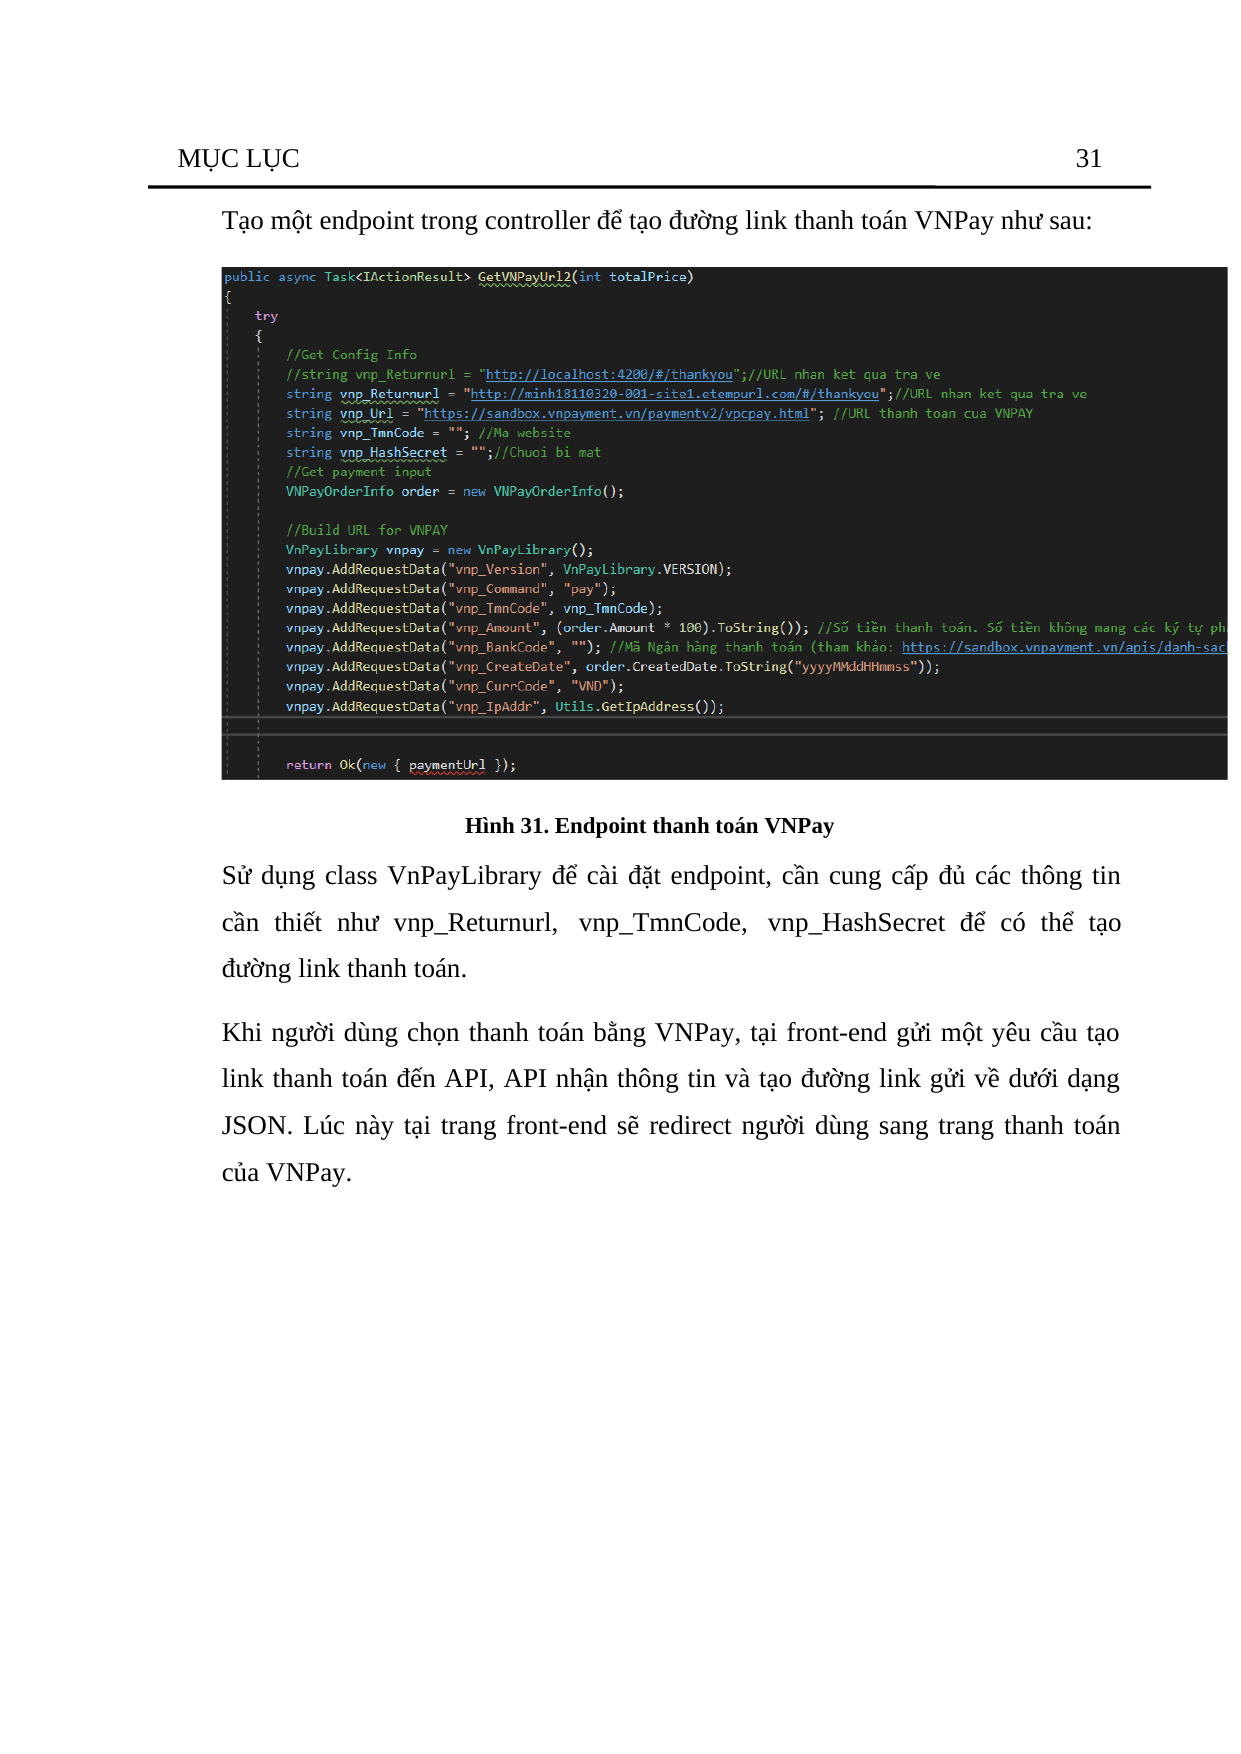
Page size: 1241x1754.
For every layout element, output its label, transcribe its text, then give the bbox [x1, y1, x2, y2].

text Sử dụng class VnPayLibrary để cài đặt endpoint, cần cung cấp đủ các thông tin cần thiết như vnp_Returnurl, vnp_TmnCode, vnp_HashSecret để có thể tạo đường link thanh toán. [222, 859, 1122, 984]
text Khi người dùng chọn thanh toán bằng VNPay, tại front-end gửi một yêu cầu tạo link thanh toán đến API, API nhận thông tin và tạo đường link gửi về dưới dạng JSON. Lúc này tại trang front-end sẽ redirect người dùng sang trang thanh toán của VNPay. [222, 1016, 1122, 1187]
picture [221, 267, 1228, 780]
text Tạo một endpoint trong controller để tạo đường link thanh toán VNPay như sau: [222, 204, 1122, 235]
